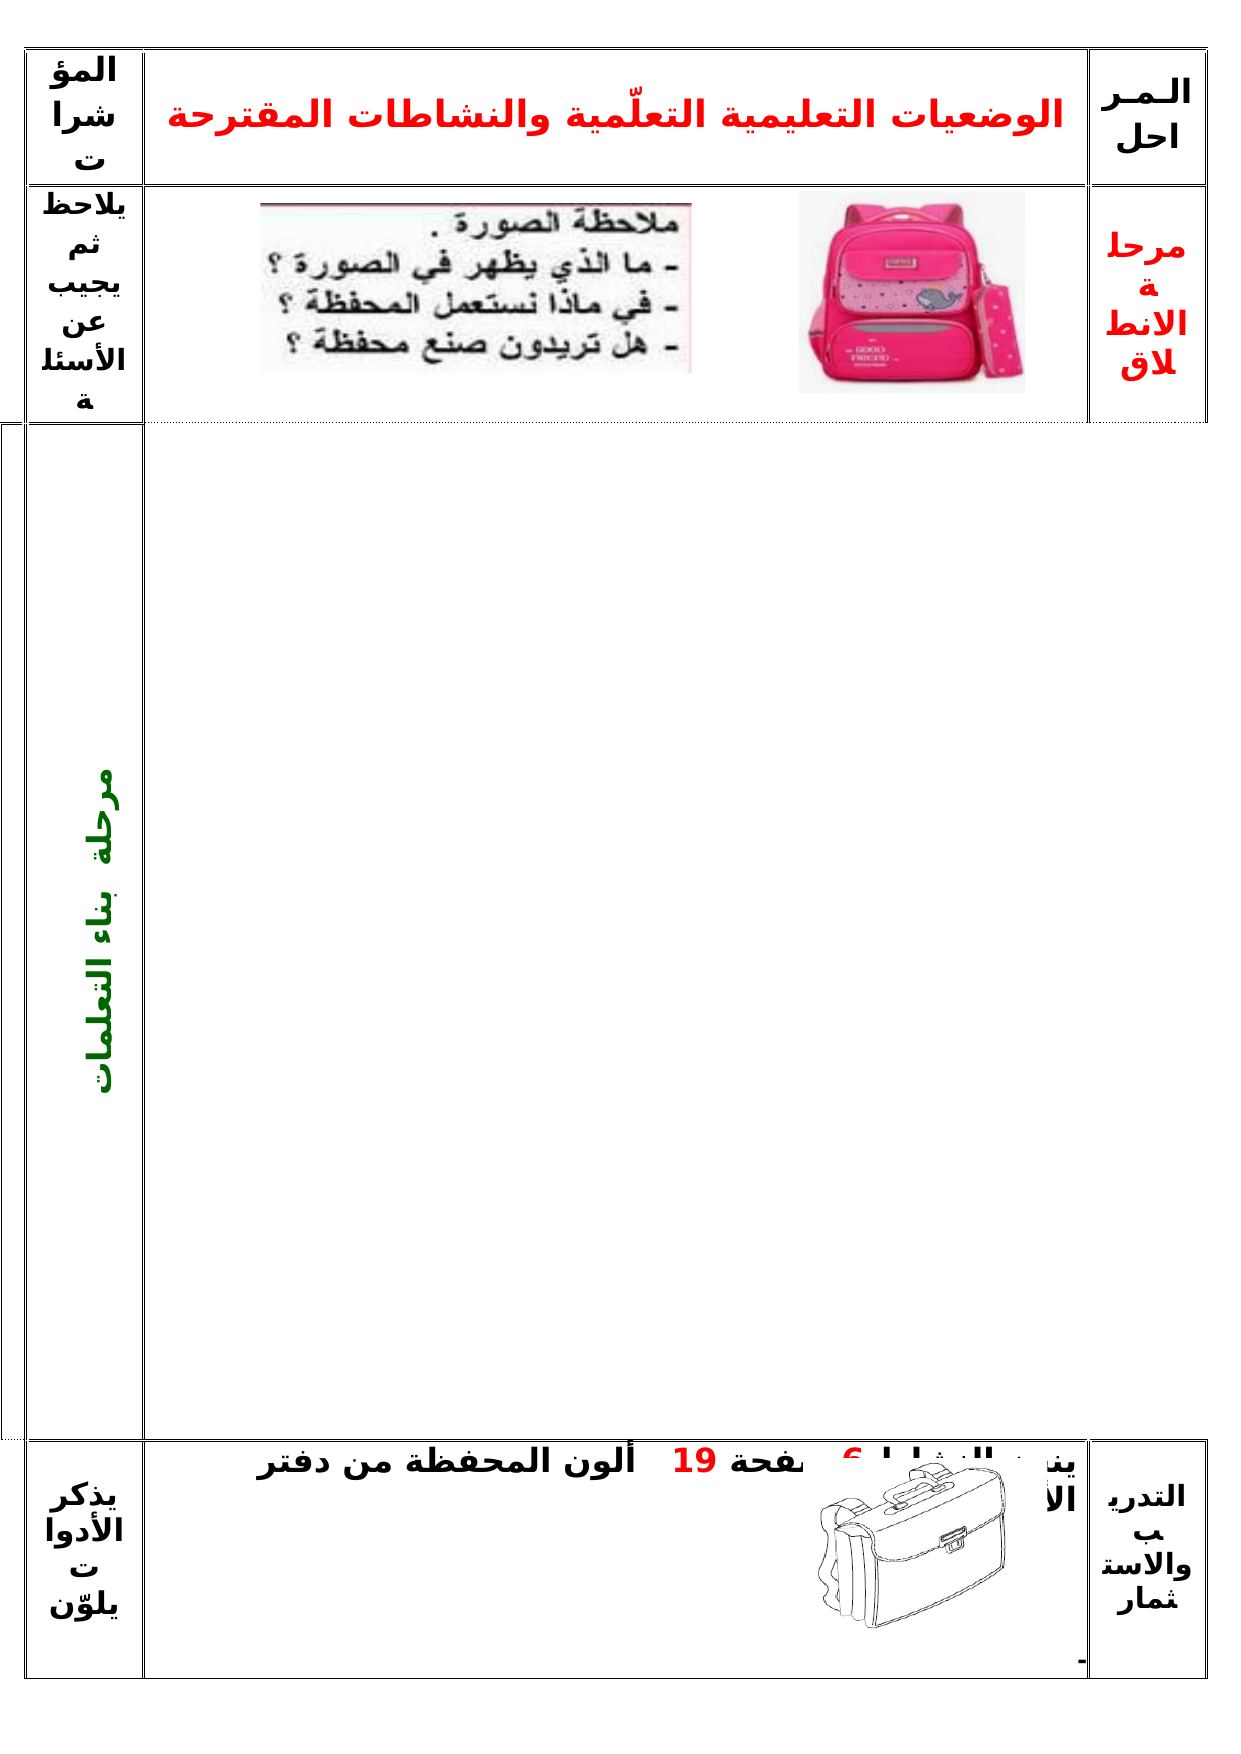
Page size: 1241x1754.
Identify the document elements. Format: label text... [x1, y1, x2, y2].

picture [798, 191, 1026, 393]
picture [803, 1458, 1048, 1632]
table_cell ينجز النشاط 6 صفحة 19 ألون المحفظة من دفتر الأنشطة. [145, 1439, 1088, 1678]
table_cell المؤشرات [25, 50, 143, 184]
table_cell مرحلة بناء التعلمات [27, 422, 142, 1439]
table_cell مرحلة الانطلاق [1089, 184, 1207, 422]
table_cell الوضعيات التعليمية التعلّمية والنشاطات المقترحة [143, 50, 1087, 184]
table_cell يلاحظ ثم يجيب عن الأسئلة [25, 184, 143, 422]
picture [260, 203, 692, 373]
table_cell [143, 184, 1088, 422]
table_cell الـمـراحل [1089, 48, 1207, 184]
table_cell التدريب والاستثمار [1089, 1439, 1205, 1678]
table_cell يذكر الأدوات يلوّن [27, 1439, 142, 1678]
